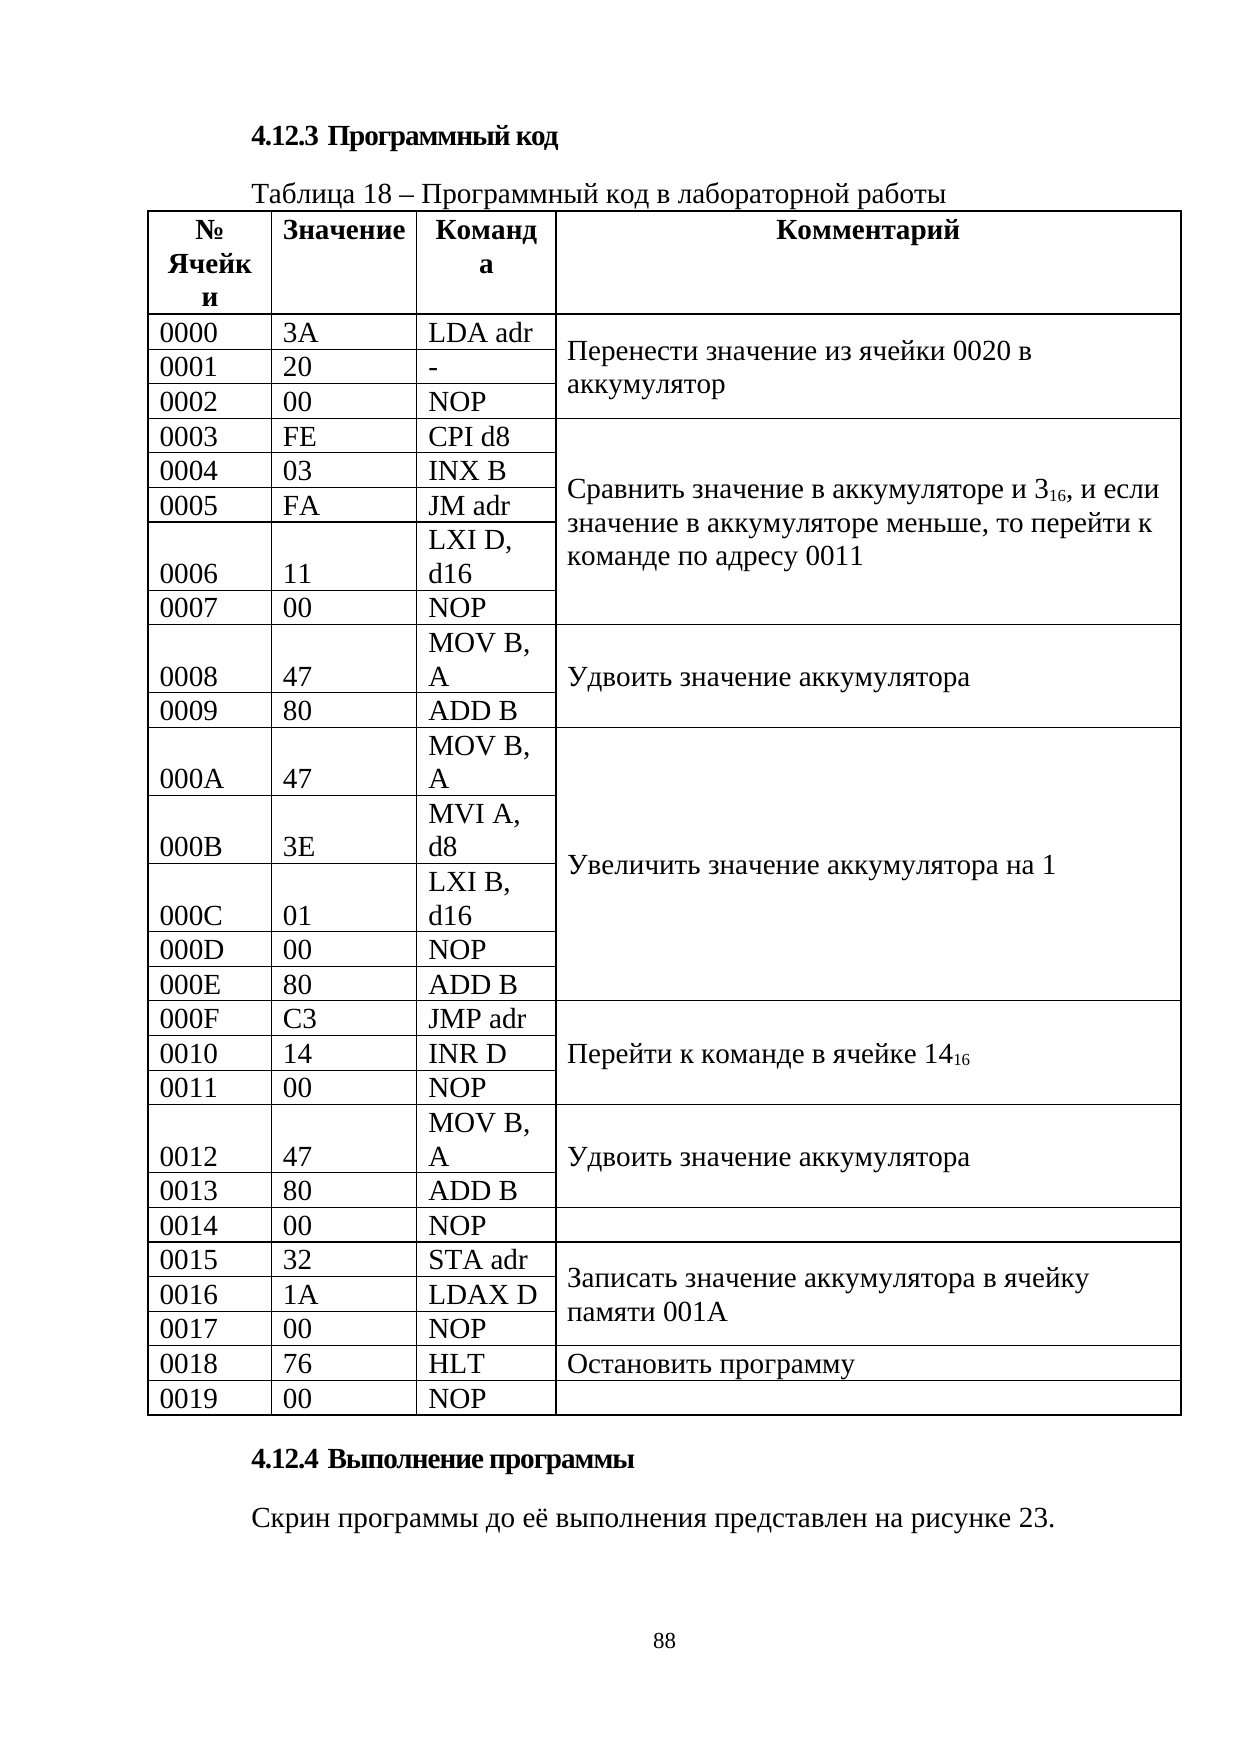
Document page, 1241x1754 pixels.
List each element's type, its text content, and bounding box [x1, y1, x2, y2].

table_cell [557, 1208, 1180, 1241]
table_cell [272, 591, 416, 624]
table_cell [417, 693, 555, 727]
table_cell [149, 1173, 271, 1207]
title 4.12.3 Программный код [177, 118, 1152, 152]
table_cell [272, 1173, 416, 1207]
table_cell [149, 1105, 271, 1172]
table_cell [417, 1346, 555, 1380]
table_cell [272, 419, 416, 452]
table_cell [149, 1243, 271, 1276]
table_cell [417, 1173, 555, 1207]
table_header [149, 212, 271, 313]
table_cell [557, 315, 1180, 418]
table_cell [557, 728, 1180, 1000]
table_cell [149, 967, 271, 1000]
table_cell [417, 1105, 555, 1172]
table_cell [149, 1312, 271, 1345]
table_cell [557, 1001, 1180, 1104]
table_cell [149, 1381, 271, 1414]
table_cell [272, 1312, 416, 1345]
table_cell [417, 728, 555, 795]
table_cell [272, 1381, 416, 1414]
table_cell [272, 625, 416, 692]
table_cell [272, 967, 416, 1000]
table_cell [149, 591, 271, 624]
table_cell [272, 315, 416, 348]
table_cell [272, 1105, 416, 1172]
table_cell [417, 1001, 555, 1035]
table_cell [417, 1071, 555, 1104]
title 4.12.4 Выполнение программы [177, 1441, 1152, 1475]
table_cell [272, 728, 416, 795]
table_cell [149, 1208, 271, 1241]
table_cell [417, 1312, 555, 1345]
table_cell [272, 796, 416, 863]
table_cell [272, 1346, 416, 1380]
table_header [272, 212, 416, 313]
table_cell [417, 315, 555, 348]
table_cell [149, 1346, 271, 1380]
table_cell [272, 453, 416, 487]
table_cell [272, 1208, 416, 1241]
text Скрин программы до её выполнения представлен на рисунке 23. [177, 1500, 1152, 1533]
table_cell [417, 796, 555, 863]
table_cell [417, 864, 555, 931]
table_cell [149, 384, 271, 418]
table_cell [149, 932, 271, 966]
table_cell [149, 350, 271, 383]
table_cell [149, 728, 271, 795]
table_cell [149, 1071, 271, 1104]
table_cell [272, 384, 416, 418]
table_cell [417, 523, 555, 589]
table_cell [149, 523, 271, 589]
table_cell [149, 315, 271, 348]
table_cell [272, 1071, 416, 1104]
text Таблица 18 – Программный код в лабораторной работы [177, 177, 1152, 210]
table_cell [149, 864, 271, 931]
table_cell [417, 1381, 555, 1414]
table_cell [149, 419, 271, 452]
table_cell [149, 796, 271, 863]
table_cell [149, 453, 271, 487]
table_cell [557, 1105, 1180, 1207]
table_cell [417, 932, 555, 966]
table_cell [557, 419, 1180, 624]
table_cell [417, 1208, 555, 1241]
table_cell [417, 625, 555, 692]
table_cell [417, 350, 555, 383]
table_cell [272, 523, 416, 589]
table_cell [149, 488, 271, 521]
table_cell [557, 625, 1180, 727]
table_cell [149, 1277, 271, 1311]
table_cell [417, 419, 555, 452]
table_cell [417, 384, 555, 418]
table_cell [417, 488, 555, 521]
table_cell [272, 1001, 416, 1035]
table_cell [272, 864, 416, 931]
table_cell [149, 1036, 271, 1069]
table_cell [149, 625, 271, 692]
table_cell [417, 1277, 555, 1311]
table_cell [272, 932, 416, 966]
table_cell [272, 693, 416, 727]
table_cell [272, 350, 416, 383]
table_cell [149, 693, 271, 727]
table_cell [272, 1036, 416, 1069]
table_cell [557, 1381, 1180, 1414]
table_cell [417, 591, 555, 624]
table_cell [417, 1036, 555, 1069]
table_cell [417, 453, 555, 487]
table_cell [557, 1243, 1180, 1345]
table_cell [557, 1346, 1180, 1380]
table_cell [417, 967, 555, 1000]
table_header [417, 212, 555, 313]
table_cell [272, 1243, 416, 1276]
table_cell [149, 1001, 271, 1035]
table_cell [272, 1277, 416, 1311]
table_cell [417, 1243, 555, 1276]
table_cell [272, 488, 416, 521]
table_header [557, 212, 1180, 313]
